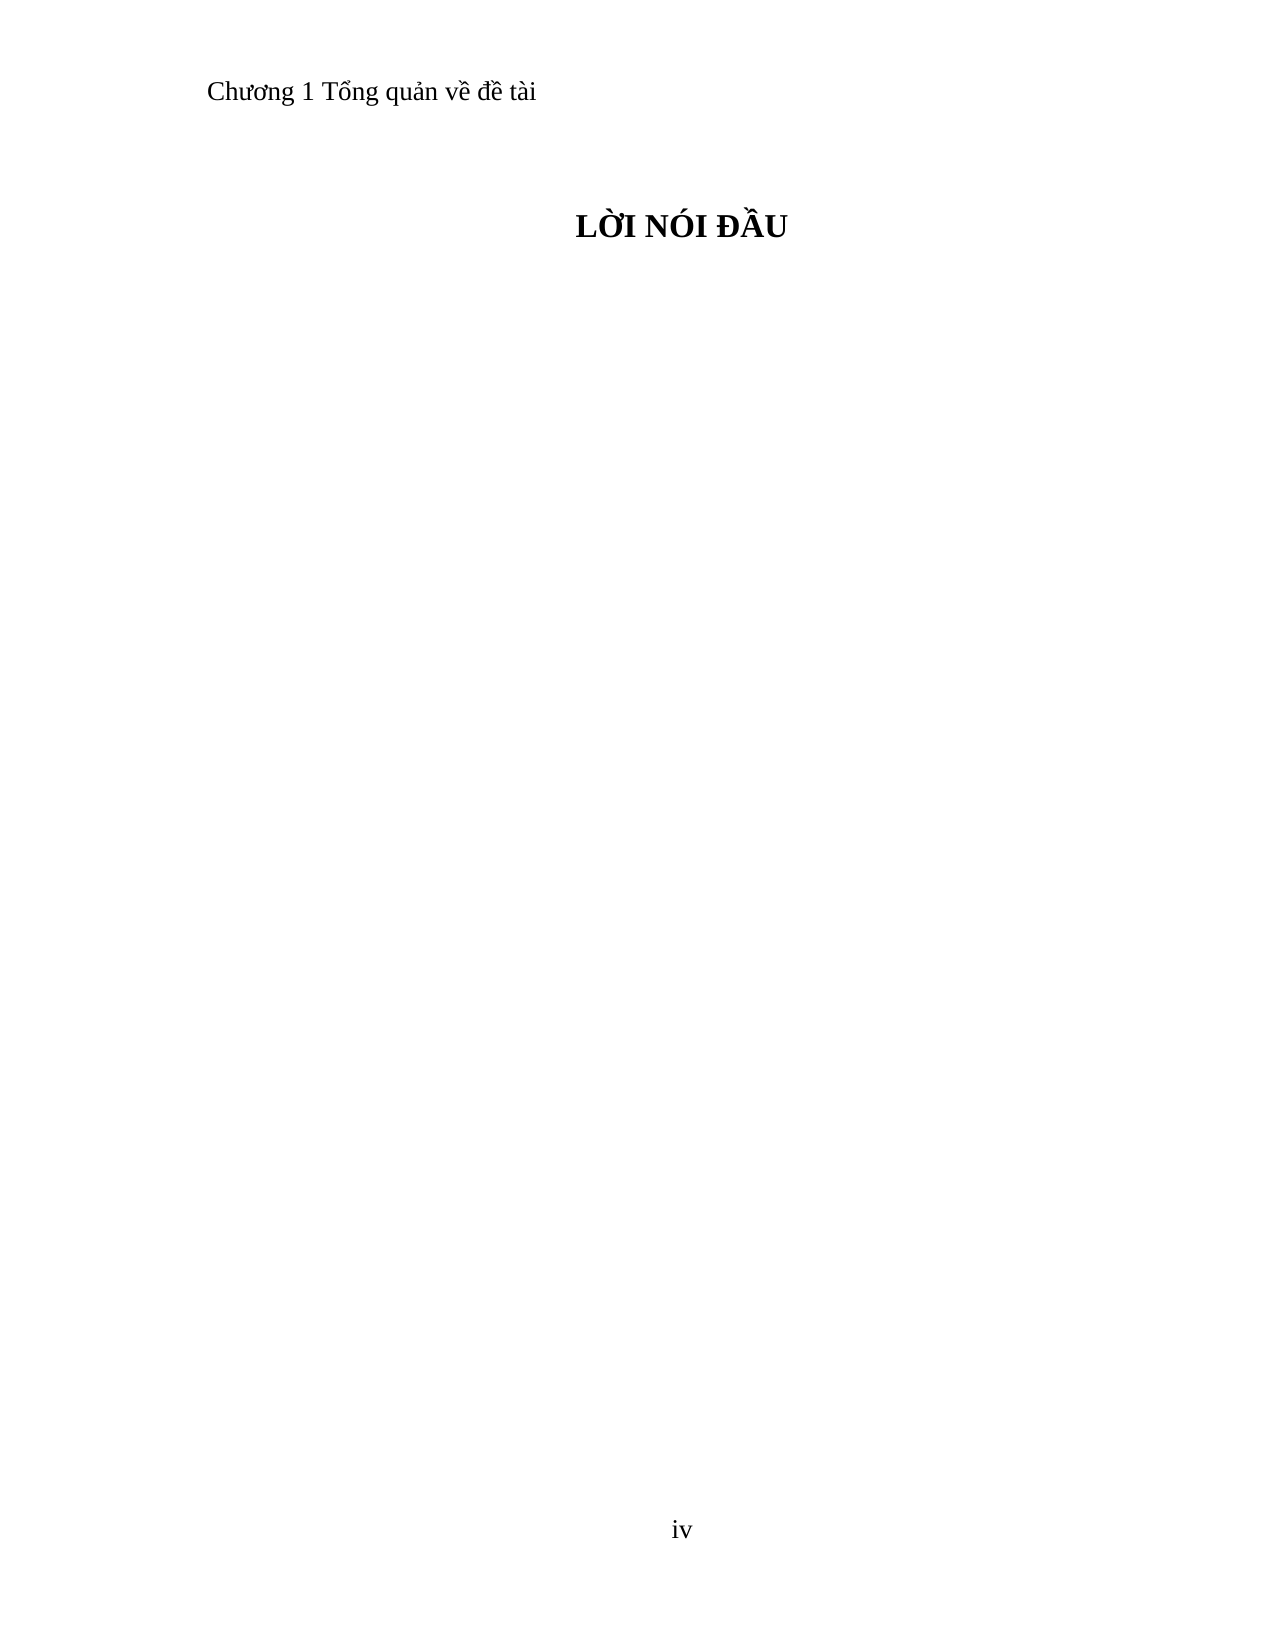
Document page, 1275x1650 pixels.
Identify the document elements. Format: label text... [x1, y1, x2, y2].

text LỜI NÓI ĐẦU [207, 207, 1157, 245]
